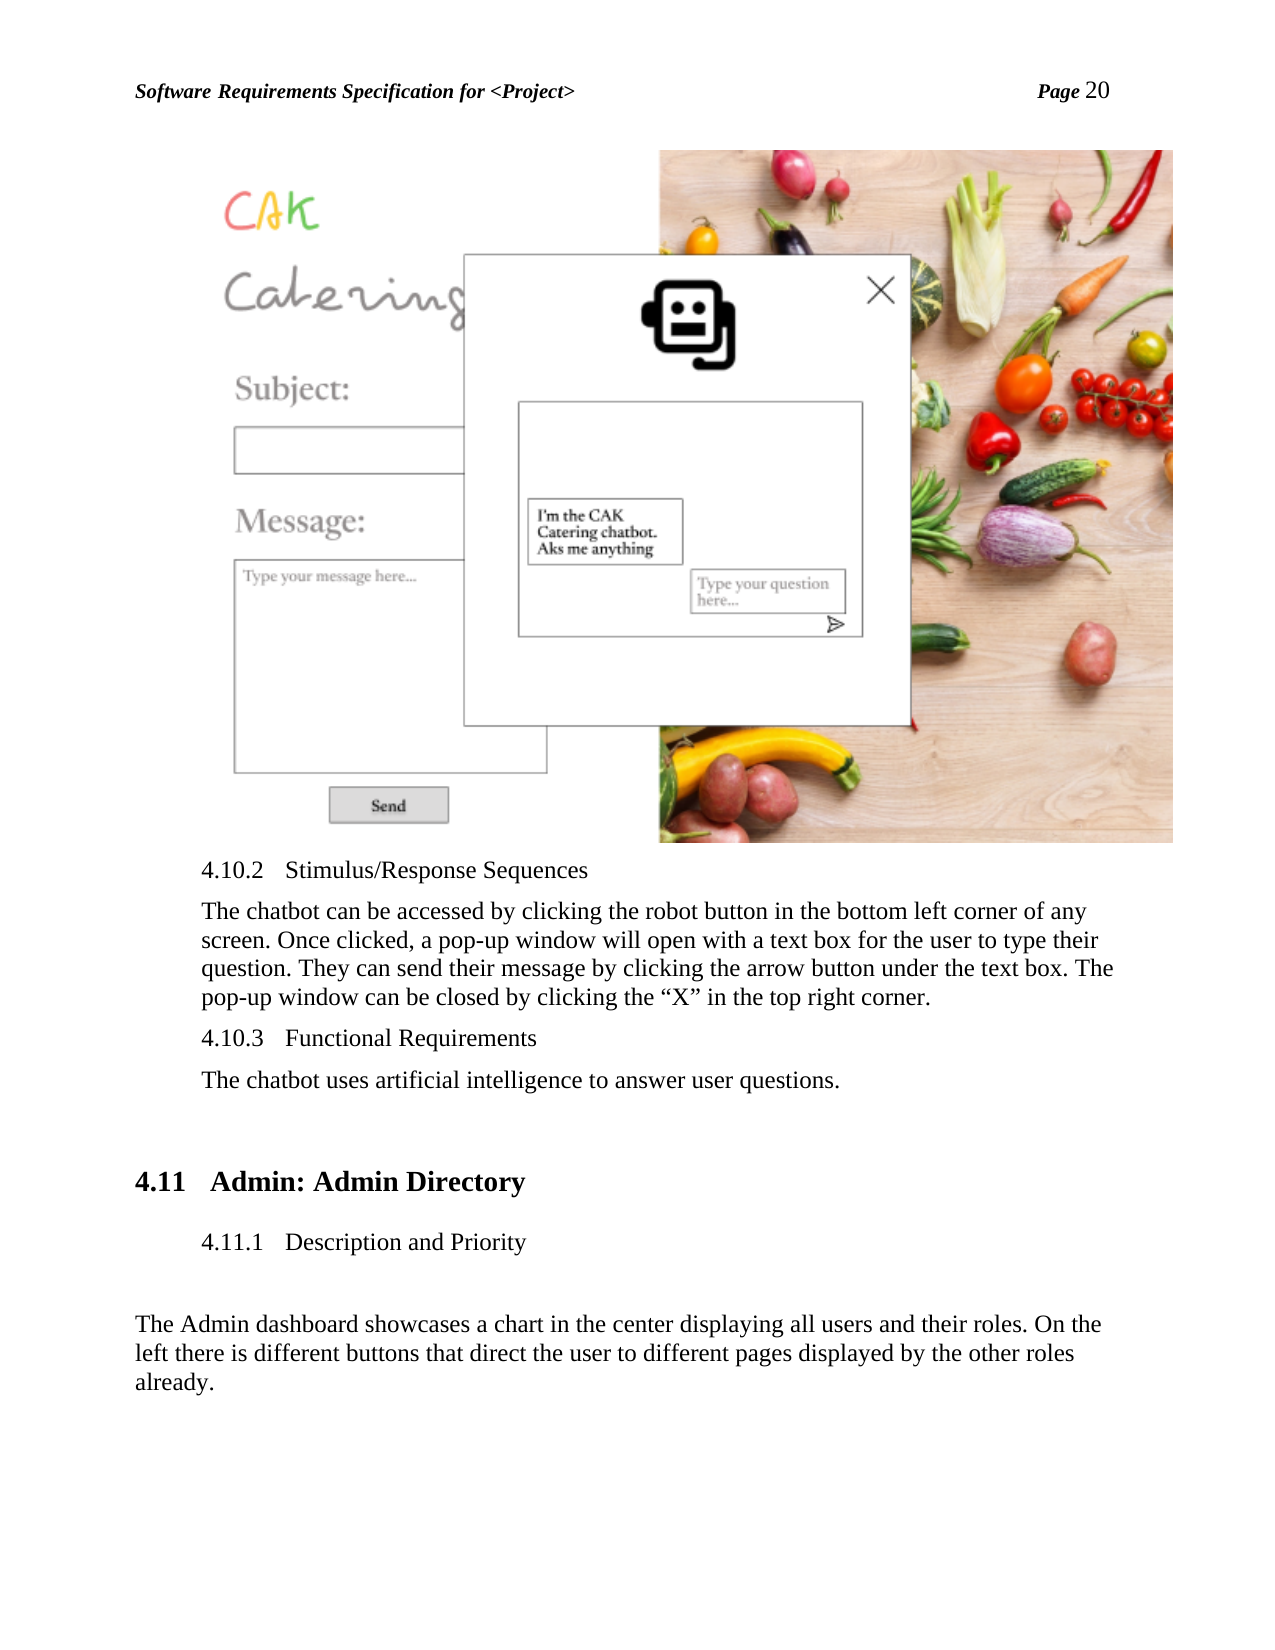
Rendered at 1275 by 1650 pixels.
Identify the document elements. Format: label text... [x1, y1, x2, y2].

text 4.10.3 Functional Requirements [201, 1023, 1140, 1052]
text The chatbot uses artificial intelligence to answer user questions. [201, 1065, 1140, 1093]
text The chatbot can be accessed by clicking the robot button in the bottom left corner of any screen. Once clicked, a pop-up window will open with a text box for the user to type their question. They can send their message by clicking the arrow button under the text box. The pop-up window can be closed by clicking the “X” in the top right corner. [201, 896, 1140, 1011]
text The Admin dashboard showcases a chart in the center displaying all users and their roles. On the left there is different buttons that direct the user to different pages displayed by the other roles already. [135, 1309, 1140, 1395]
picture [201, 150, 1173, 843]
text 4.10.2 Stimulus/Response Sequences [201, 855, 1140, 883]
text 4.11.1 Description and Priority [201, 1227, 1140, 1255]
subtitle Admin: Admin Directory [135, 1164, 1140, 1197]
